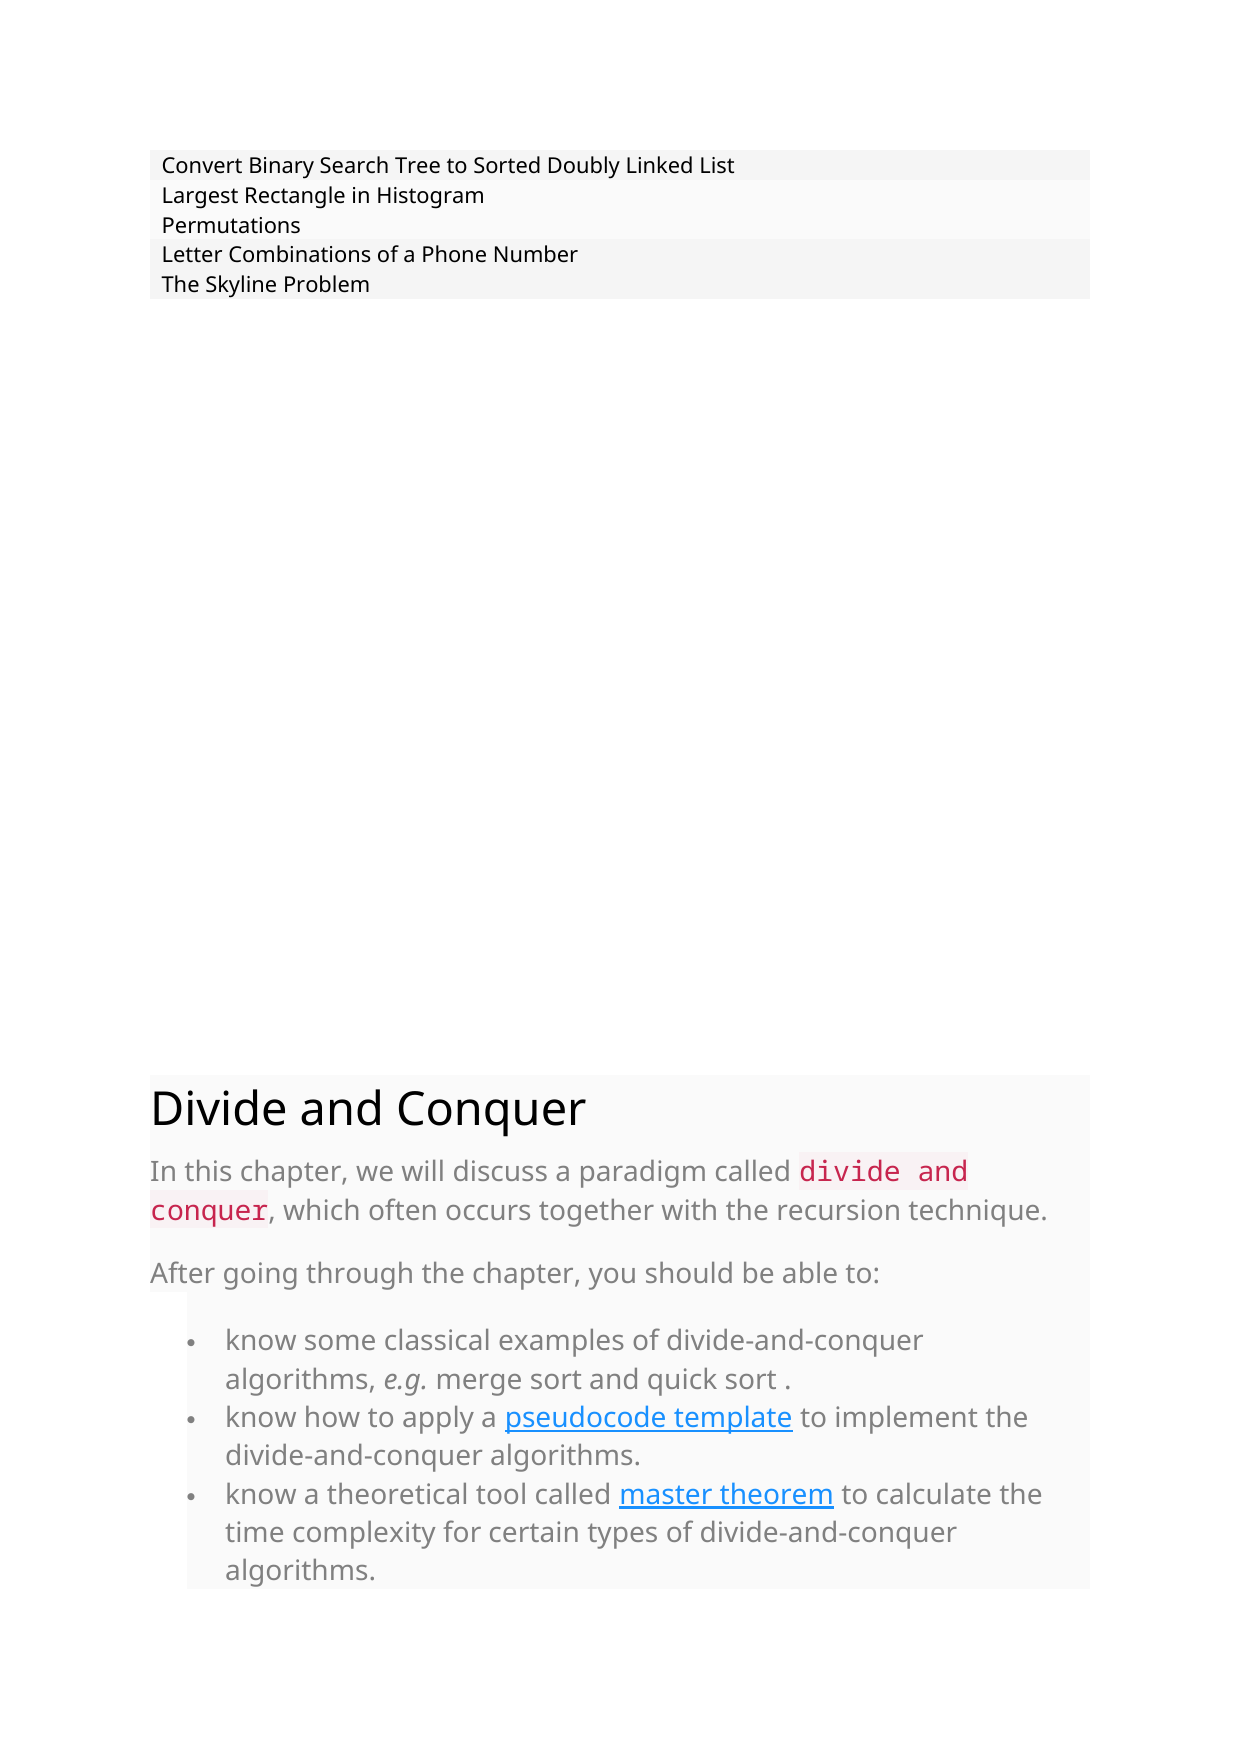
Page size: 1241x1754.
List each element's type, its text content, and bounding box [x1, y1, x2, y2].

text Divide and Conquer [150, 1075, 1090, 1139]
text Convert Binary Search Tree to Sorted Doubly Linked List [150, 150, 1090, 180]
text Letter Combinations of a Phone Number [150, 239, 1090, 269]
text After going through the chapter, you should be able to: [150, 1253, 1090, 1292]
list know how to apply a pseudocode template to implement the divide-and-conquer algorithms. [187, 1397, 1090, 1474]
list know a theoretical tool called master theorem to calculate the time complexity for certain types of divide-and-conquer algorithms. [187, 1474, 1090, 1589]
text Largest Rectangle in Histogram [150, 180, 1090, 209]
text The Skyline Problem [150, 269, 1090, 299]
text Permutations [150, 209, 1090, 239]
list know some classical examples of divide-and-conquer algorithms, e.g. merge sort and quick sort . [187, 1321, 1090, 1397]
text In this chapter, we will discuss a paradigm called divide and conquer, which often occurs together with the recursion technique. [150, 1152, 1090, 1228]
